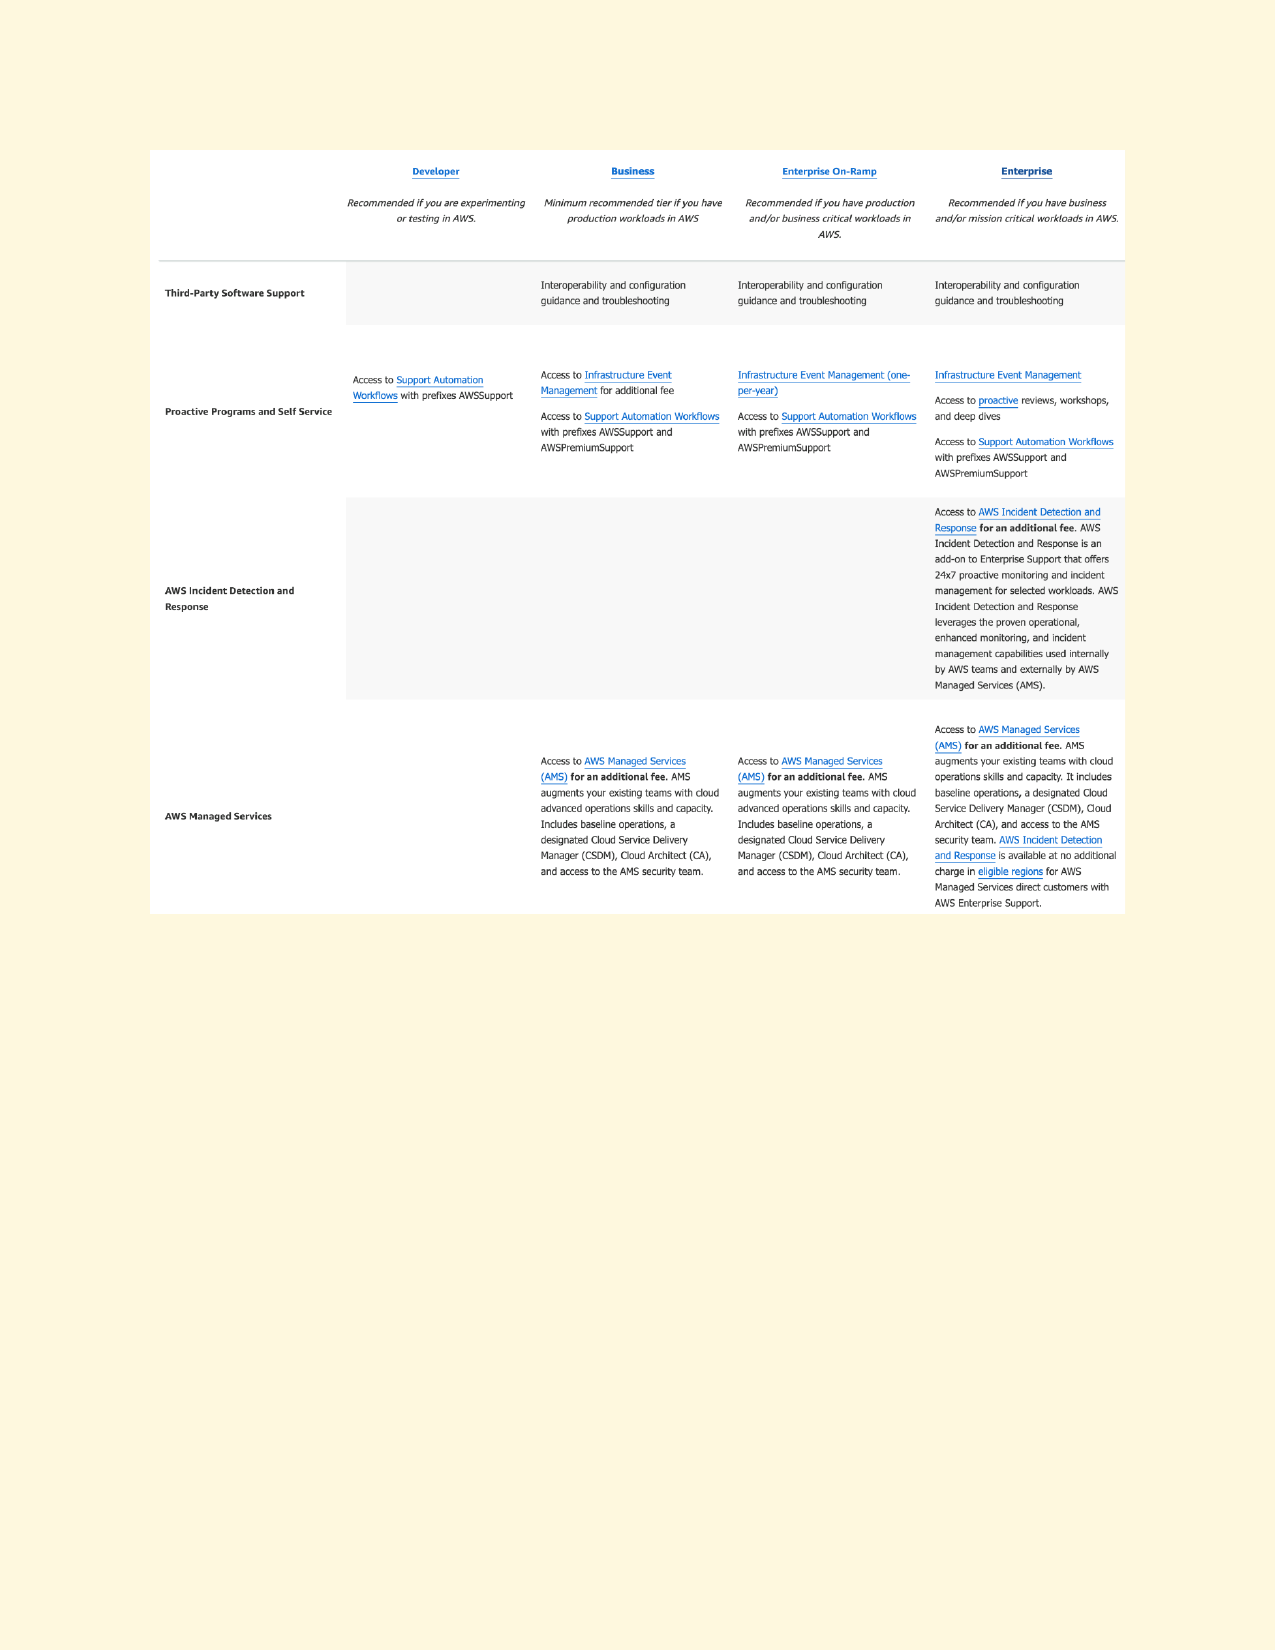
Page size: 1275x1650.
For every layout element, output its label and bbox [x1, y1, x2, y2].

picture [150, 150, 1125, 914]
